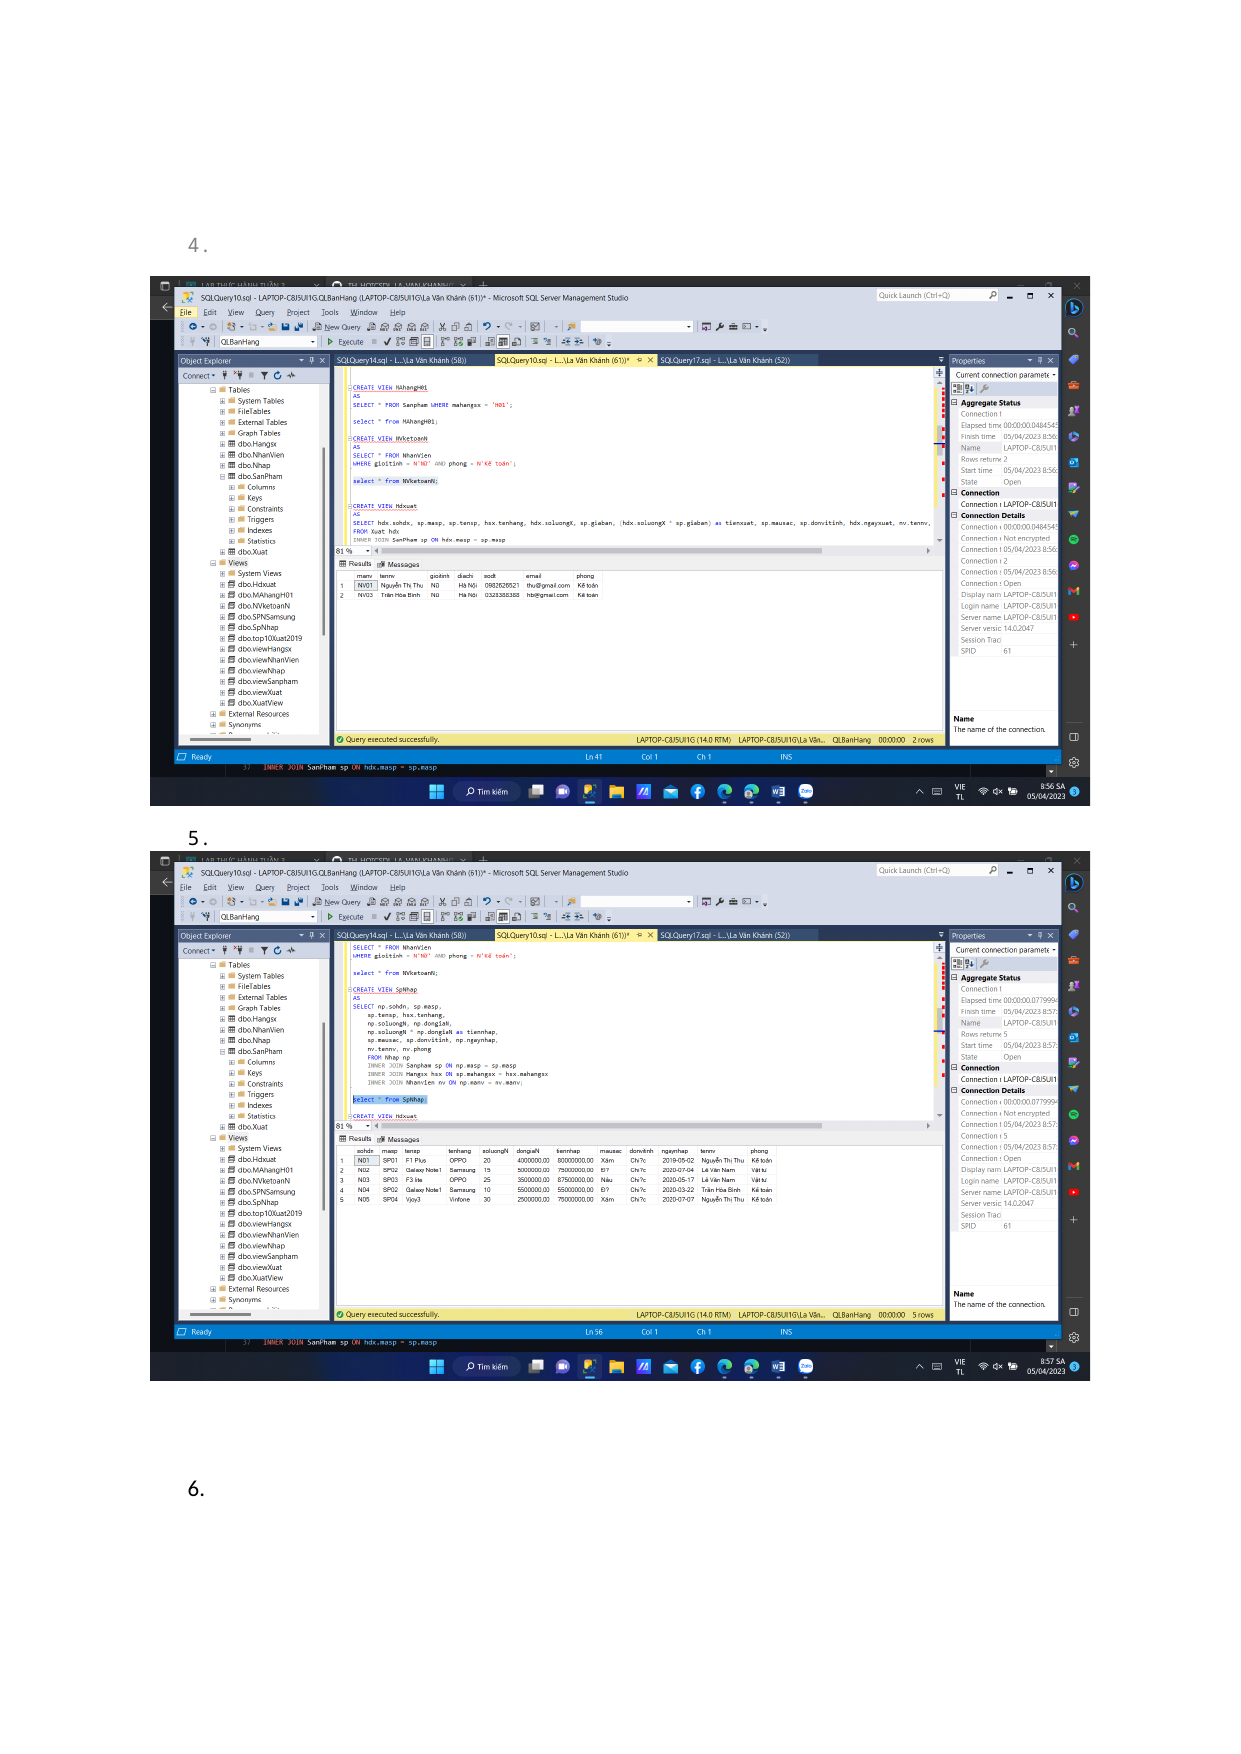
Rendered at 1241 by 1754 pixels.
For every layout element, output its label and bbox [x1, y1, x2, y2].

picture [150, 276, 1091, 806]
picture [150, 851, 1091, 1381]
